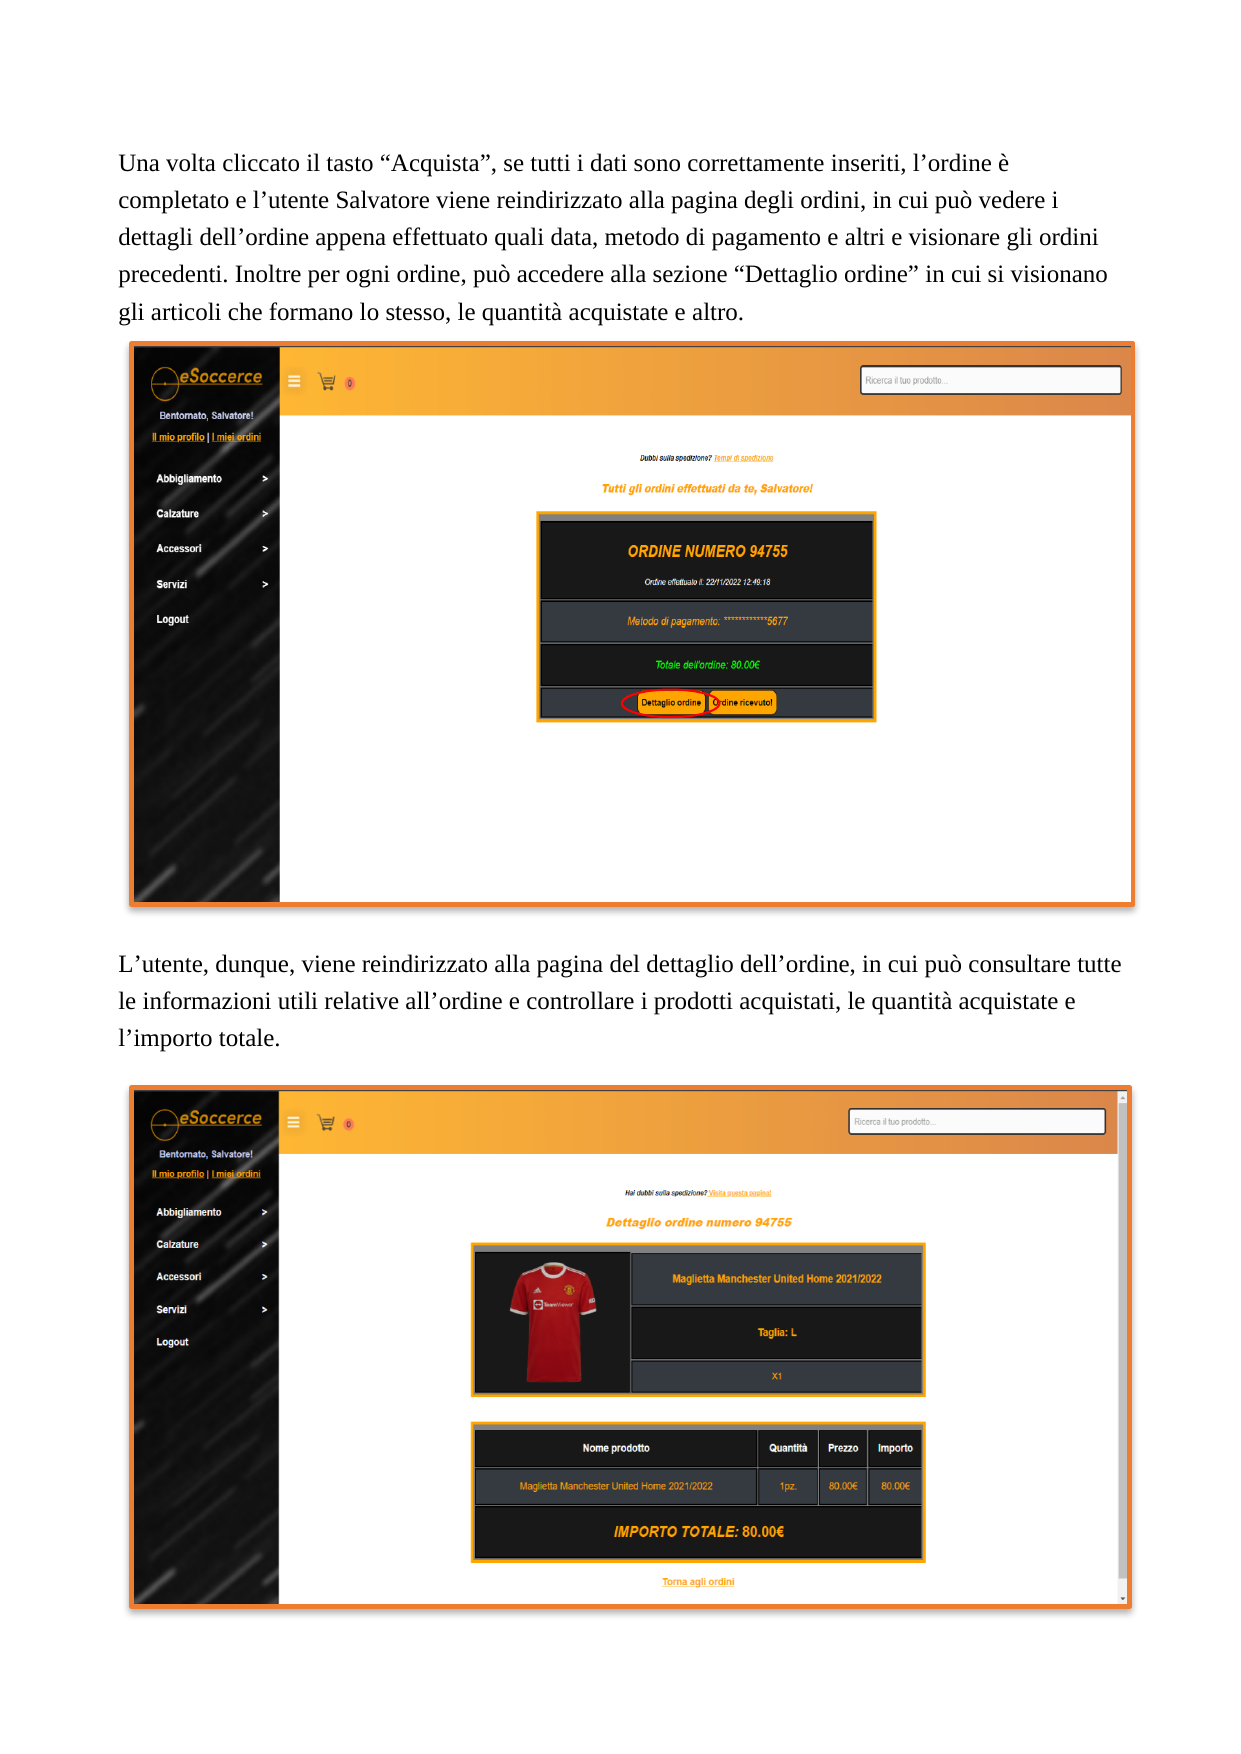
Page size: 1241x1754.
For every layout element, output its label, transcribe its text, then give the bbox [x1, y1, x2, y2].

picture [134, 346, 1131, 902]
picture [134, 1090, 1127, 1604]
text L’utente, dunque, viene reindirizzato alla pagina del dettaglio dell’ordine, in cui può consultare tutte le informazioni utili relative all’ordine e controllare i prodotti acquistati, le quantità acquistate e l’importo totale. [118, 949, 1122, 1052]
